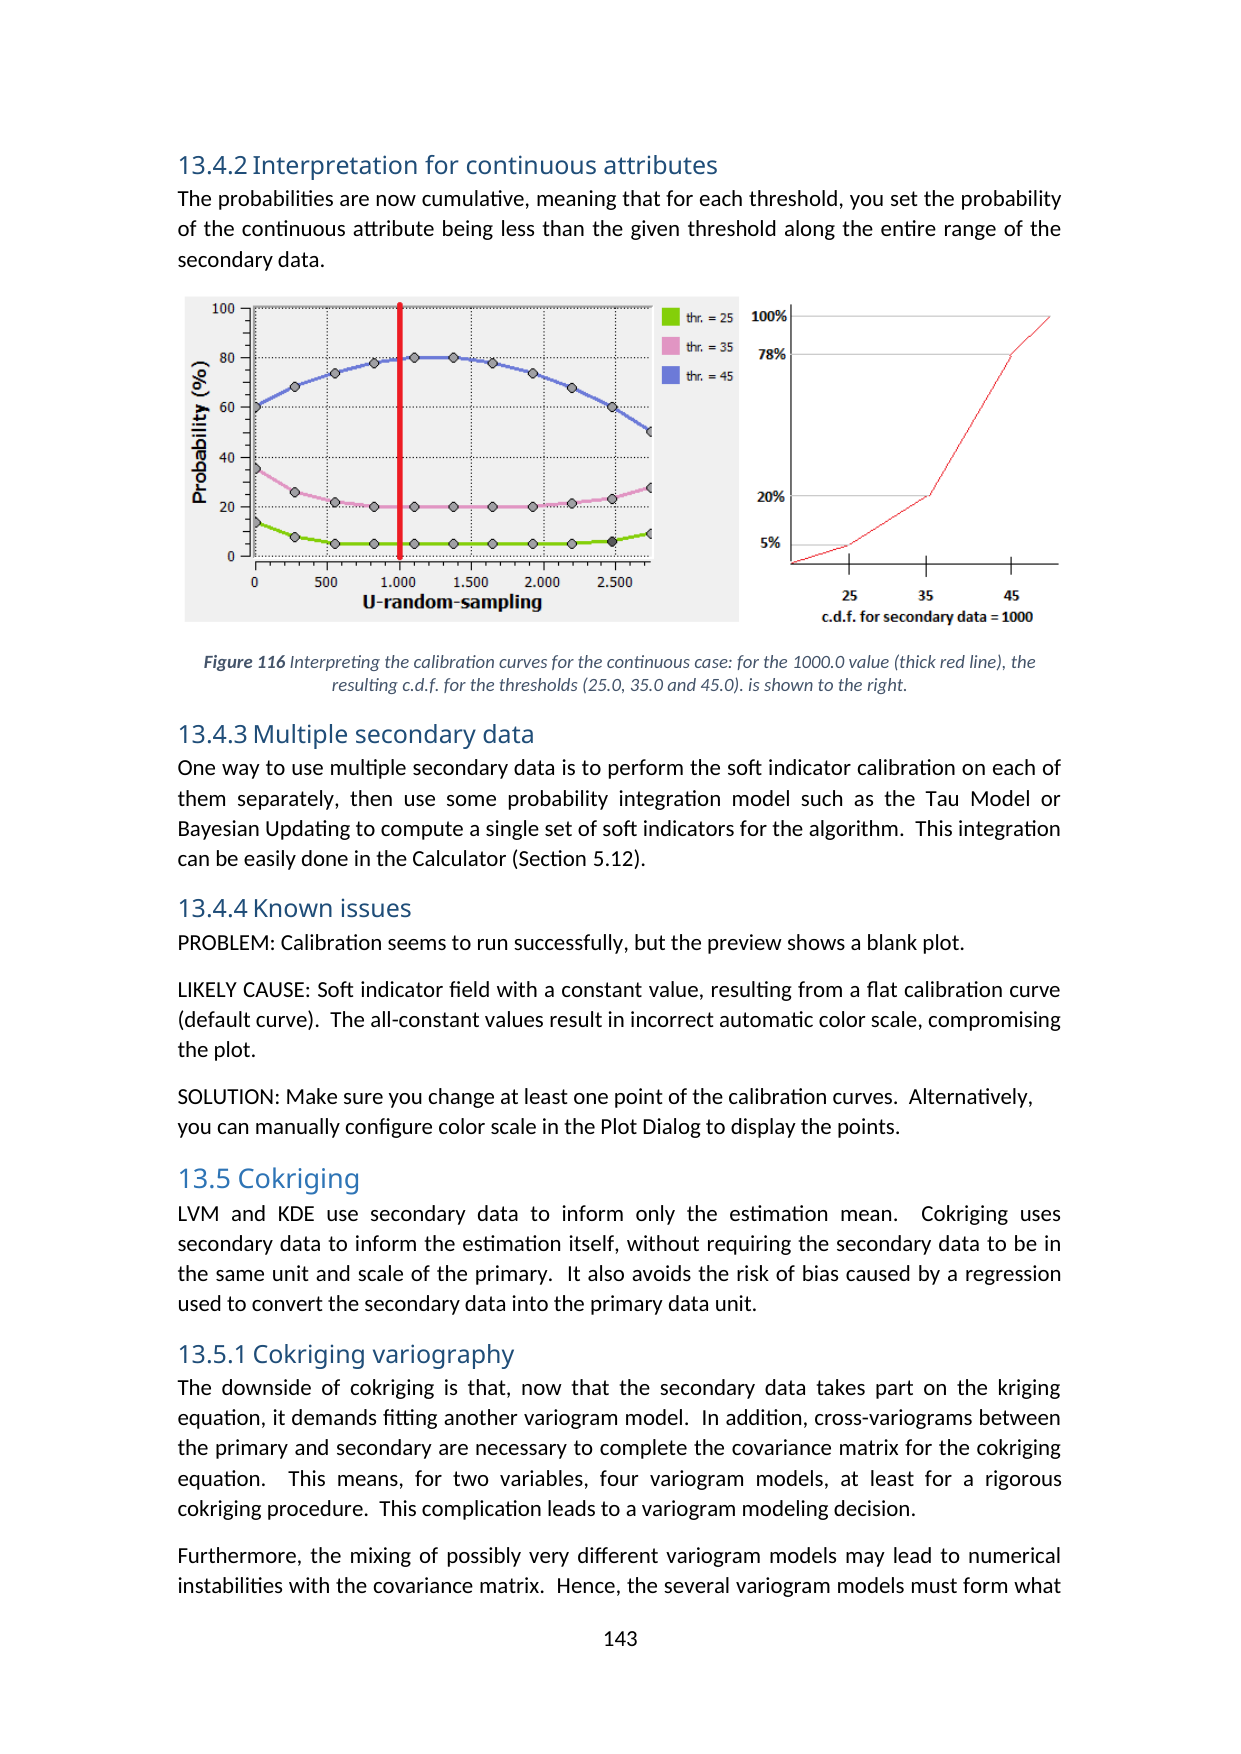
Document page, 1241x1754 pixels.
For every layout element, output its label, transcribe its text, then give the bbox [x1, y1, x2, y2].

text LVM and KDE use secondary data to inform only the estimation mean. Cokriging uses secondary data to inform the estimation itself, without requiring the secondary data to be in the same unit and scale of the primary. It also avoids the risk of bias caused by a regression used to convert the secondary data into the primary data unit. [177, 1199, 1063, 1317]
text One way to use multiple secondary data is to perform the soft indicator calibration on each of them separately, then use some probability integration model such as the Tau Model or Bayesian Updating to compute a single set of soft indicators for the algorithm. This integration can be easily done in the Calculator (Section 5.12). [177, 753, 1063, 872]
text Figure 116 Interpreting the calibration curves for the continuous case: for the 1000.0 value (thick red line), the resulting c.d.f. for the thresholds (25.0, 35.0 and 45.0). is shown to the right. [177, 650, 1063, 696]
subtitle Cokriging [177, 1159, 1063, 1196]
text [177, 1541, 1063, 1599]
subtitle Known issues [177, 891, 1063, 925]
picture [177, 291, 1062, 632]
text The downside of cokriging is that, now that the secondary data takes part on the kriging equation, it demands fitting another variogram model. In addition, cross-variograms between the primary and secondary are necessary to complete the covariance matrix for the cokriging equation. This means, for two variables, four variogram models, at least for a rigorous cokriging procedure. This complication leads to a variogram modeling decision. [177, 1373, 1063, 1522]
subtitle Interpretation for continuous attributes [177, 148, 1063, 182]
text LIKELY CAUSE: Soft indicator field with a constant value, resulting from a flat calibration curve (default curve). The all-constant values result in incorrect automatic color scale, compromising the plot. [177, 975, 1063, 1063]
subtitle Multiple secondary data [177, 717, 1063, 751]
text PROBLEM: Calibration seems to run successfully, but the preview shows a blank plot. [177, 928, 1063, 956]
text The probabilities are now cumulative, meaning that for each threshold, you set the probability of the continuous attribute being less than the given threshold along the entire range of the secondary data. [177, 184, 1063, 273]
text SOLUTION: Make sure you change at least one point of the calibration curves. Alternatively, you can manually configure color scale in the Plot Dialog to display the points. [177, 1082, 1063, 1140]
subtitle Cokriging variography [177, 1336, 1063, 1370]
